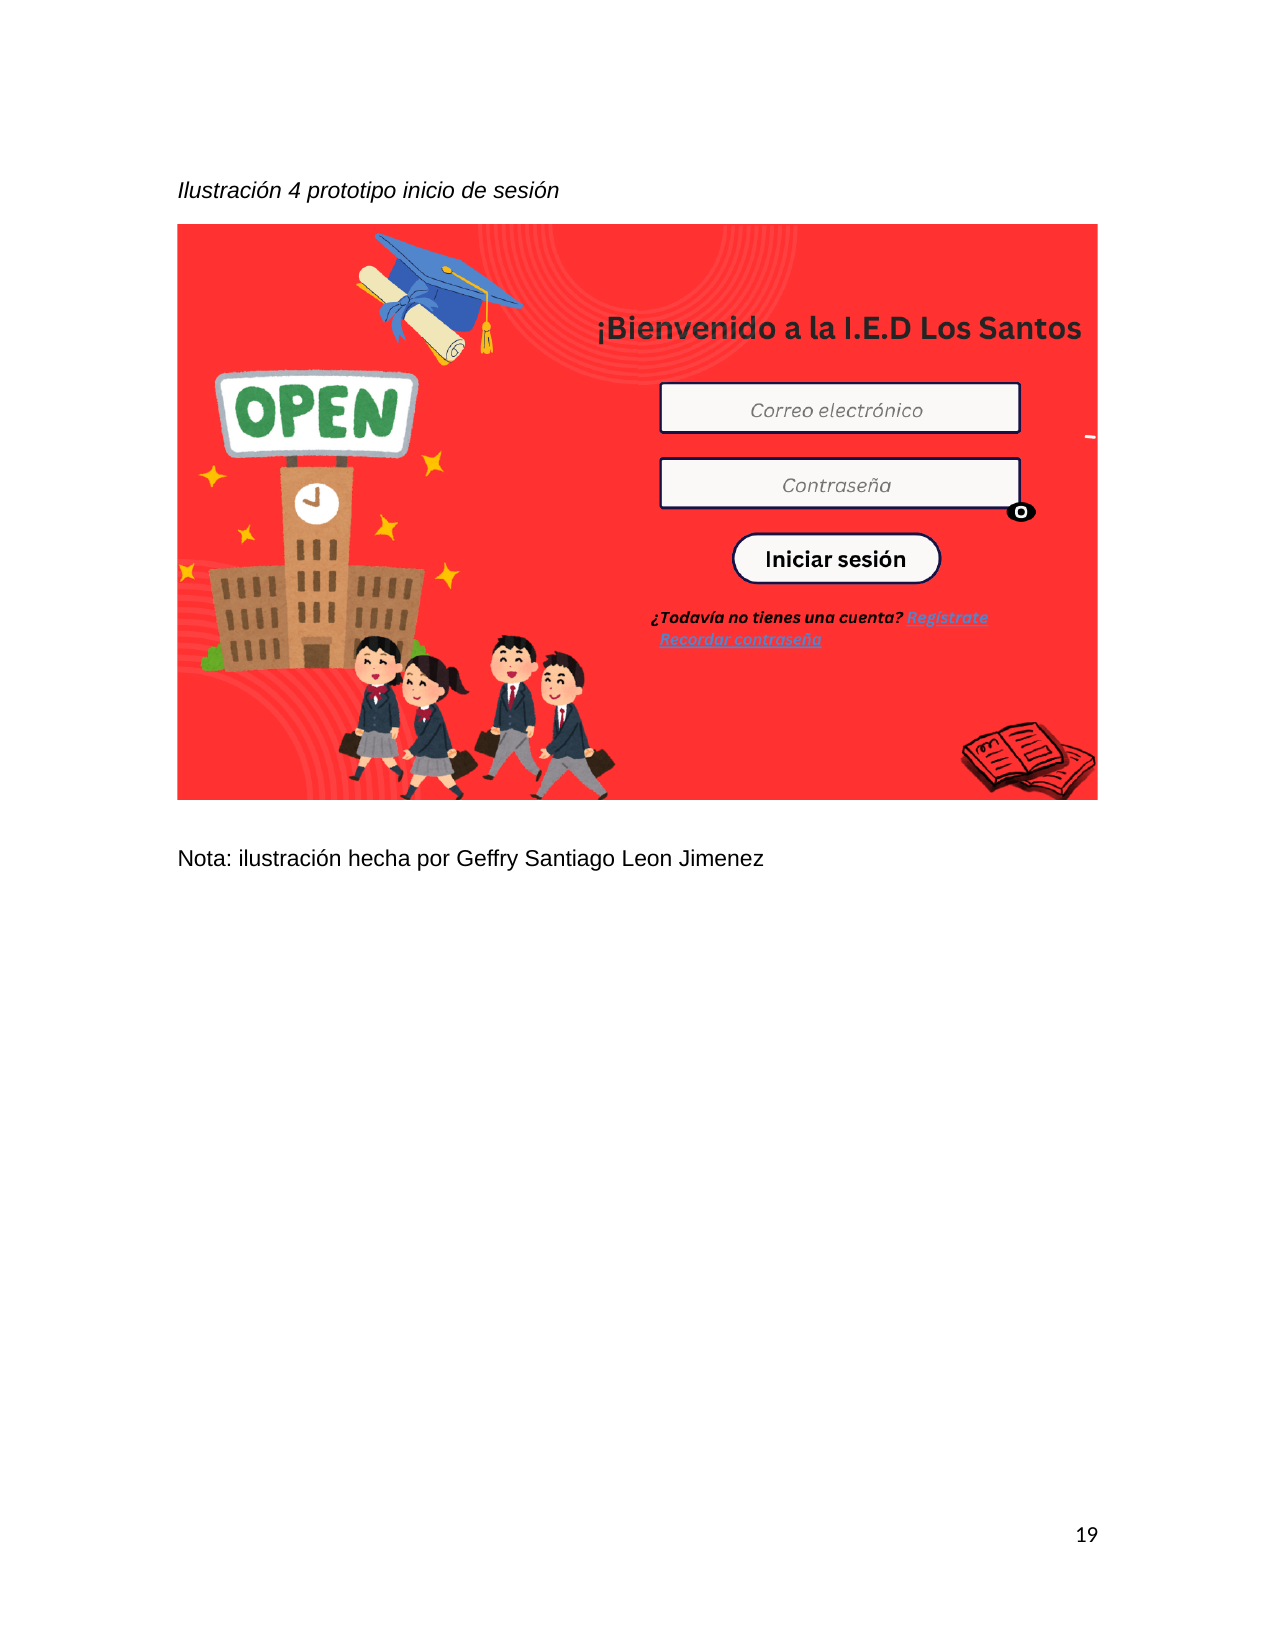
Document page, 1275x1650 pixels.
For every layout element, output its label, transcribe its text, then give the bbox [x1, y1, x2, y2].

text Ilustración 4 prototipo inicio de sesión [177, 177, 1098, 203]
picture [177, 224, 1098, 800]
text Nota: ilustración hecha por Geffry Santiago Leon Jimenez [177, 844, 1098, 871]
